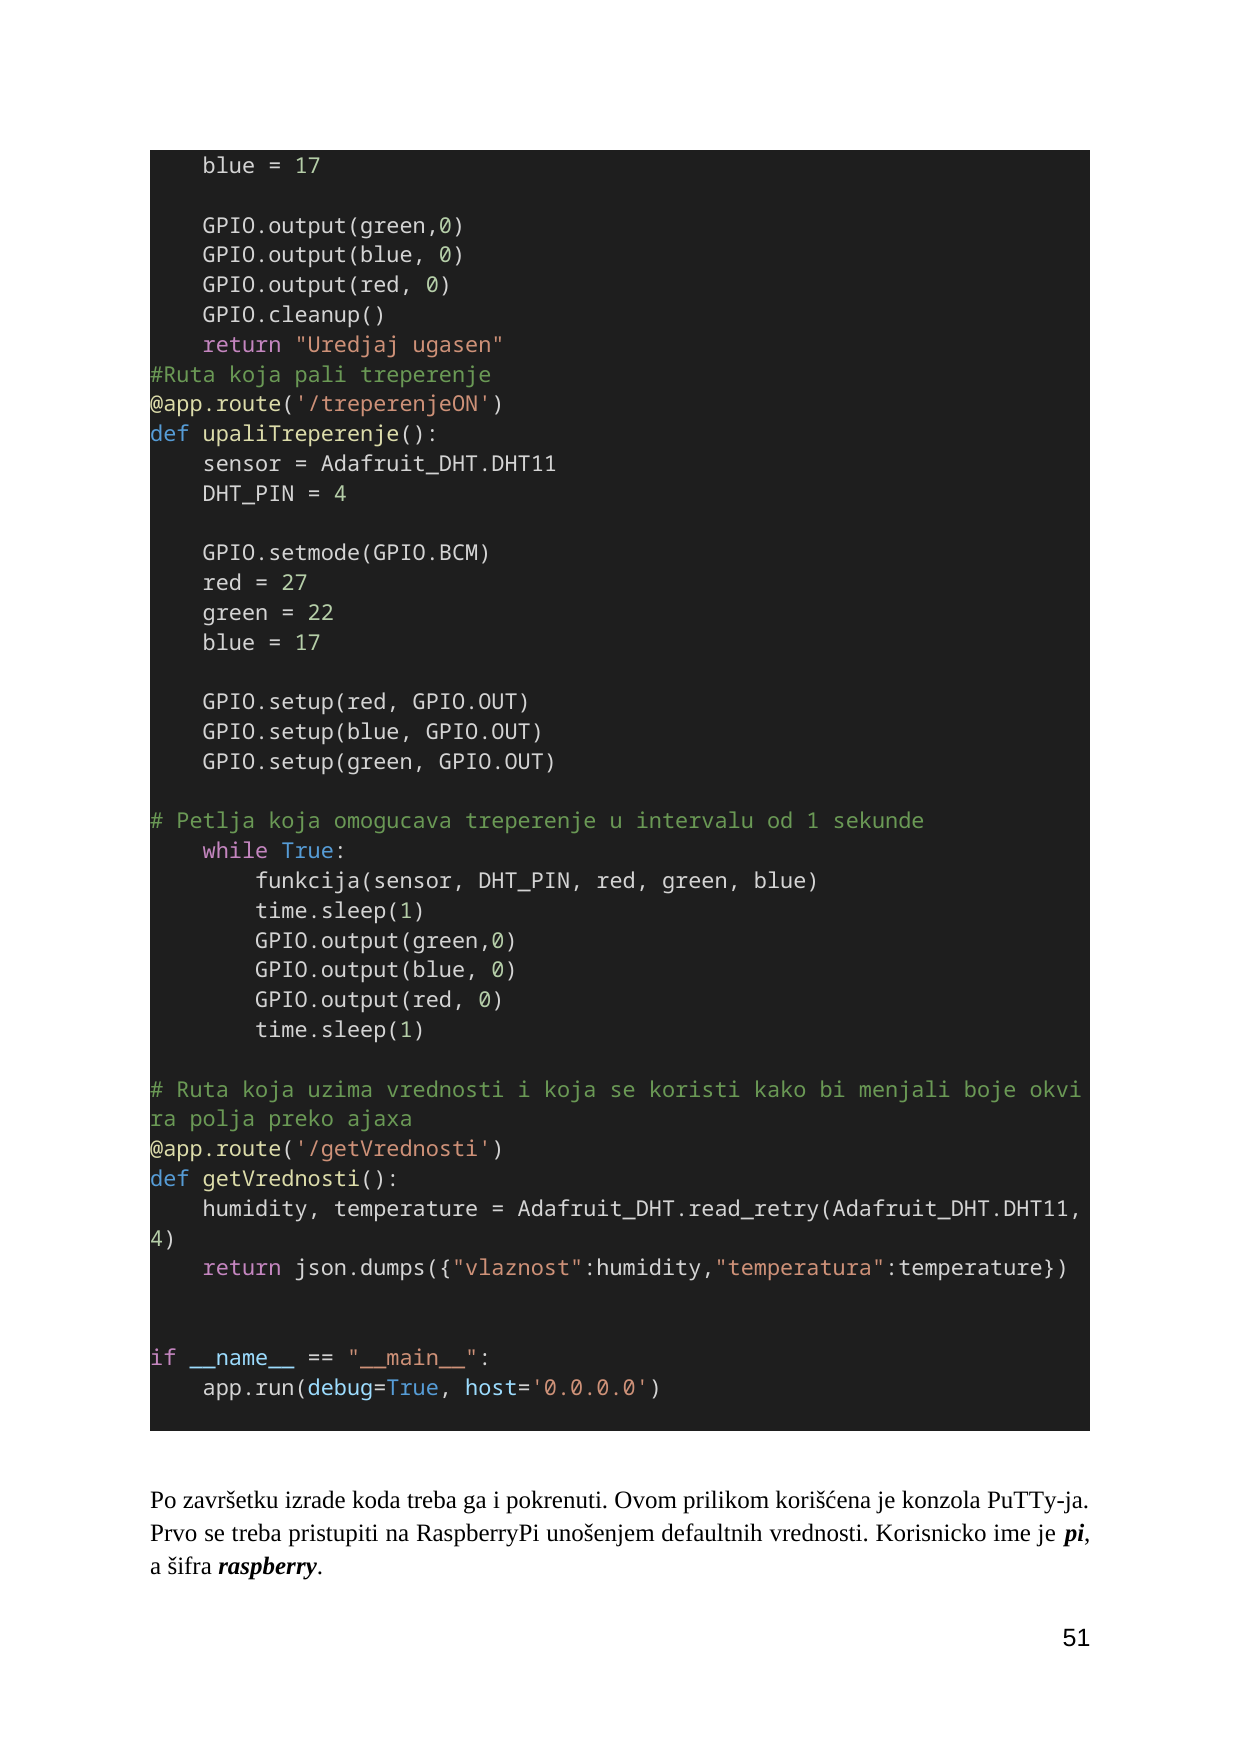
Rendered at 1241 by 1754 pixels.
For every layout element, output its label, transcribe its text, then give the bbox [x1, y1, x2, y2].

text GPIO.setup(blue, GPIO.OUT) [150, 716, 1090, 746]
text GPIO.output(green,0) [150, 924, 1090, 954]
text blue = 17 [150, 627, 1090, 656]
text red = 27 [150, 567, 1090, 597]
text GPIO.output(blue, 0) [150, 239, 1090, 269]
text if __name__ == "__main__": [150, 1342, 1090, 1371]
text # Ruta koja uzima vrednosti i koja se koristi kako bi menjali boje okvira polja preko ajaxa [150, 1073, 1090, 1133]
text def getVrednosti(): [150, 1163, 1090, 1193]
text GPIO.cleanup() [150, 299, 1090, 329]
text Po završetku izrade koda treba ga i pokrenuti. Ovom prilikom korišćena je konzola PuTTy-ja. Prvo se treba pristupiti na RaspberryPi unošenjem defaultnih vrednosti. Korisnicko ime je pi, a šifra raspberry. [150, 1485, 1090, 1580]
text GPIO.setup(green, GPIO.OUT) [150, 746, 1090, 776]
text humidity, temperature = Adafruit_DHT.read_retry(Adafruit_DHT.DHT11, 4) [150, 1193, 1090, 1252]
text #Ruta koja pali treperenje [150, 358, 1090, 388]
text funkcija(sensor, DHT_PIN, red, green, blue) [150, 865, 1090, 895]
text while True: [150, 835, 1090, 865]
text @app.route('/getVrednosti') [150, 1133, 1090, 1163]
text time.sleep(1) [150, 1014, 1090, 1044]
text GPIO.output(green,0) [150, 209, 1090, 239]
text # Petlja koja omogucava treperenje u intervalu od 1 sekunde [150, 805, 1090, 835]
text DHT_PIN = 4 [150, 478, 1090, 507]
text @app.route('/treperenjeON') [150, 388, 1090, 418]
text def upaliTreperenje(): [150, 418, 1090, 448]
text GPIO.setup(red, GPIO.OUT) [150, 686, 1090, 716]
text GPIO.output(red, 0) [150, 269, 1090, 299]
text return "Uredjaj ugasen" [150, 329, 1090, 358]
text GPIO.output(red, 0) [150, 984, 1090, 1014]
text return json.dumps({"vlaznost":humidity,"temperatura":temperature}) [150, 1252, 1090, 1282]
text app.run(debug=True, host='0.0.0.0') [150, 1371, 1090, 1401]
text time.sleep(1) [150, 895, 1090, 924]
text green = 22 [150, 597, 1090, 627]
text GPIO.setmode(GPIO.BCM) [150, 537, 1090, 567]
text GPIO.output(blue, 0) [150, 954, 1090, 984]
text sensor = Adafruit_DHT.DHT11 [150, 448, 1090, 478]
text blue = 17 [150, 150, 1090, 180]
